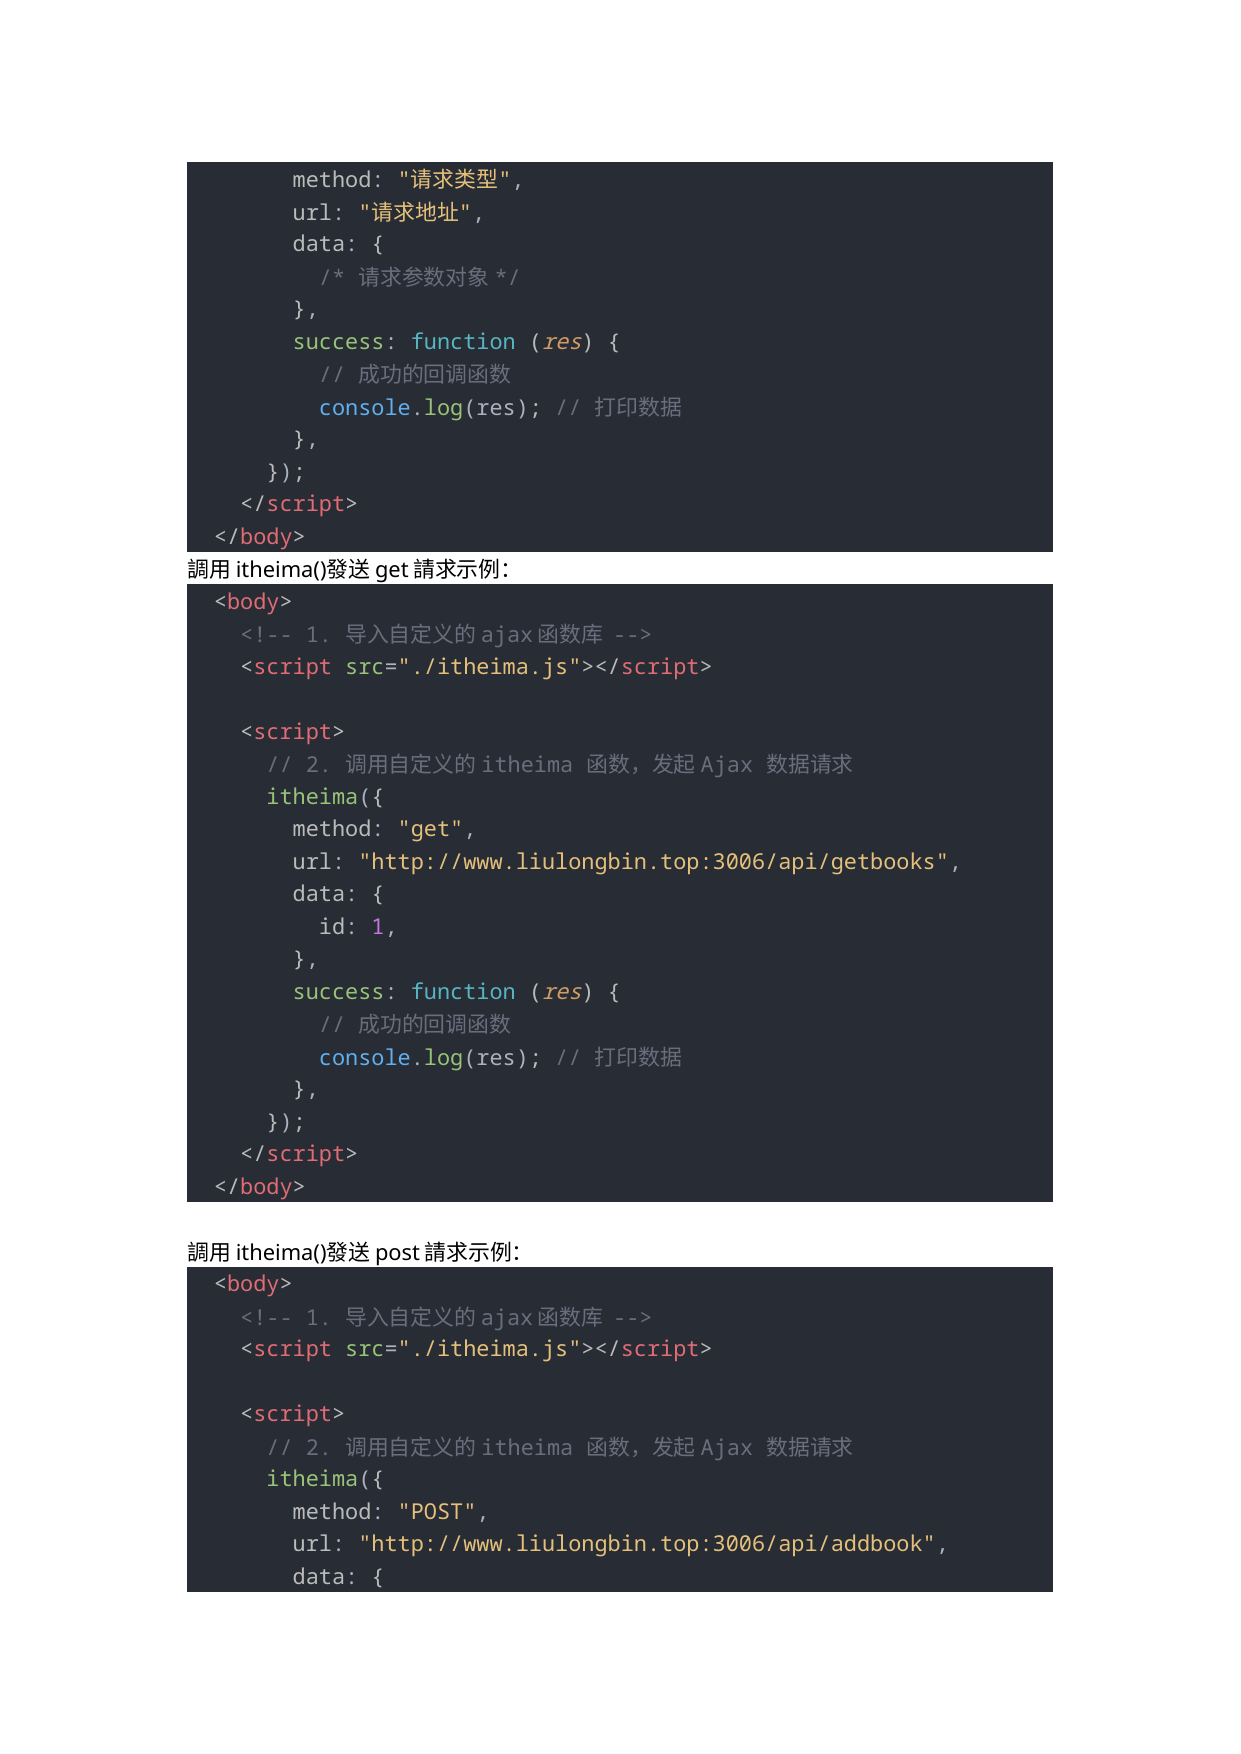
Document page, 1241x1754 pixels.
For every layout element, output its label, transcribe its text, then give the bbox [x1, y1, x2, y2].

text console.log(res); // 打印数据 [187, 389, 1053, 422]
text <script> [187, 1397, 1053, 1429]
text console.log(res); // 打印数据 [187, 1039, 1053, 1072]
text success: function (res) { [187, 974, 1053, 1007]
text id: 1, [187, 909, 1053, 942]
text itheima({ [187, 779, 1053, 812]
text </body> [187, 1169, 1053, 1202]
text </script> [187, 487, 1053, 519]
text url: "http://www.liulongbin.top:3006/api/getbooks", [187, 844, 1053, 877]
text <body> [187, 1267, 1053, 1299]
text /* 请求参数对象 */ [187, 259, 1053, 292]
text method: "请求类型", [187, 162, 1053, 194]
text // 2. 调用自定义的 itheima 函数，发起 Ajax 数据请求 [187, 747, 1053, 779]
text <!-- 1. 导入自定义的ajax函数库 --> [187, 1299, 1053, 1332]
text }, [187, 1072, 1053, 1104]
text }, [187, 422, 1053, 454]
text 調用itheima()發送get請求示例： [187, 552, 1053, 584]
text <!-- 1. 导入自定义的ajax函数库 --> [187, 617, 1053, 649]
text data: { [187, 877, 1053, 909]
text url: "http://www.liulongbin.top:3006/api/addbook", [187, 1527, 1053, 1559]
text method: "POST", [187, 1494, 1053, 1527]
text data: { [187, 1559, 1053, 1592]
text // 成功的回调函数 [187, 1007, 1053, 1039]
text <body> [187, 584, 1053, 617]
text }); [187, 454, 1053, 487]
text }); [187, 1104, 1053, 1137]
text method: "get", [187, 812, 1053, 844]
text <script src="./itheima.js"></script> [187, 1332, 1053, 1364]
text // 2. 调用自定义的 itheima 函数，发起 Ajax 数据请求 [187, 1429, 1053, 1462]
text <script src="./itheima.js"></script> [187, 649, 1053, 682]
text }, [187, 942, 1053, 974]
text }, [187, 292, 1053, 324]
text 調用itheima()發送post請求示例： [187, 1234, 1053, 1267]
text <script> [187, 714, 1053, 747]
text // 成功的回调函数 [187, 357, 1053, 389]
text </script> [187, 1137, 1053, 1169]
text itheima({ [187, 1462, 1053, 1494]
text url: "请求地址", [187, 194, 1053, 227]
text success: function (res) { [187, 324, 1053, 357]
text data: { [187, 227, 1053, 259]
text </body> [187, 519, 1053, 552]
